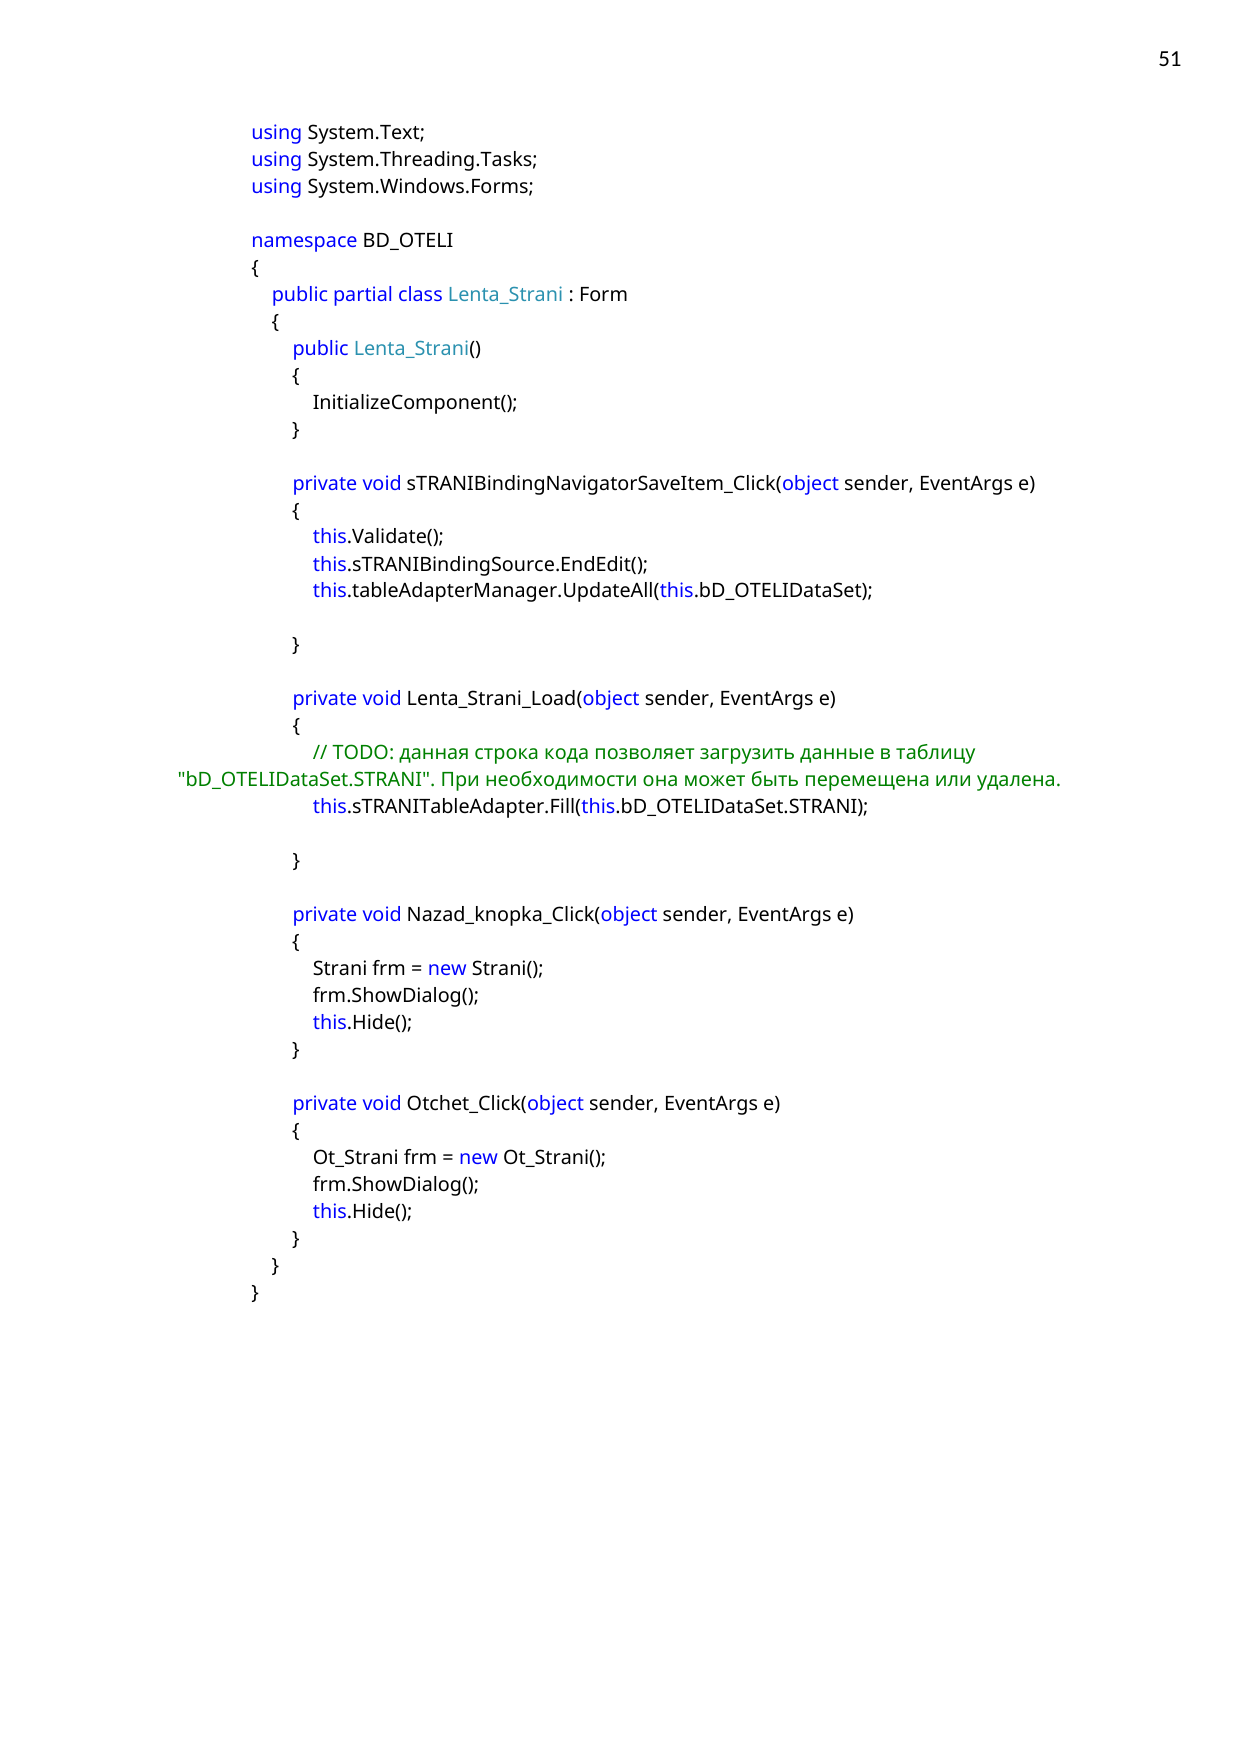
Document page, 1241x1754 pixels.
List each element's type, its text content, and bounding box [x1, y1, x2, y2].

text private void Otchet_Click(object sender, EventArgs e) [177, 1089, 1152, 1116]
text } [177, 631, 1152, 658]
text Ot_Strani frm = new Ot_Strani(); [177, 1143, 1152, 1170]
text frm.ShowDialog(); [177, 981, 1152, 1008]
text private void sTRANIBindingNavigatorSaveItem_Click(object sender, EventArgs e) [177, 469, 1152, 496]
text using System.Windows.Forms; [177, 172, 1152, 199]
text { [177, 307, 1152, 334]
text public partial class Lenta_Strani : Form [177, 280, 1152, 307]
text } [177, 1035, 1152, 1062]
text // TODO: данная строка кода позволяет загрузить данные в таблицу "bD_OTELIDataSet.STRANI". При необходимости она может быть перемещена или удалена. [177, 739, 1152, 793]
text InitializeComponent(); [177, 388, 1152, 415]
text this.tableAdapterManager.UpdateAll(this.bD_OTELIDataSet); [177, 577, 1152, 604]
text this.Validate(); [177, 523, 1152, 550]
text this.sTRANIBindingSource.EndEdit(); [177, 550, 1152, 577]
text frm.ShowDialog(); [177, 1170, 1152, 1197]
text } [177, 1251, 1152, 1278]
text } [177, 847, 1152, 873]
text private void Lenta_Strani_Load(object sender, EventArgs e) [177, 685, 1152, 712]
text { [177, 927, 1152, 954]
text this.Hide(); [177, 1197, 1152, 1224]
text { [177, 1116, 1152, 1143]
text namespace BD_OTELI [177, 226, 1152, 253]
text Strani frm = new Strani(); [177, 954, 1152, 981]
text { [177, 253, 1152, 280]
text } [177, 1278, 1152, 1305]
text this.Hide(); [177, 1008, 1152, 1035]
text { [177, 361, 1152, 388]
text this.sTRANITableAdapter.Fill(this.bD_OTELIDataSet.STRANI); [177, 793, 1152, 819]
text using System.Text; [177, 118, 1152, 145]
text { [177, 712, 1152, 739]
text } [177, 415, 1152, 442]
text using System.Threading.Tasks; [177, 145, 1152, 172]
text { [177, 496, 1152, 523]
text } [177, 1224, 1152, 1251]
text public Lenta_Strani() [177, 334, 1152, 361]
text private void Nazad_knopka_Click(object sender, EventArgs e) [177, 901, 1152, 927]
